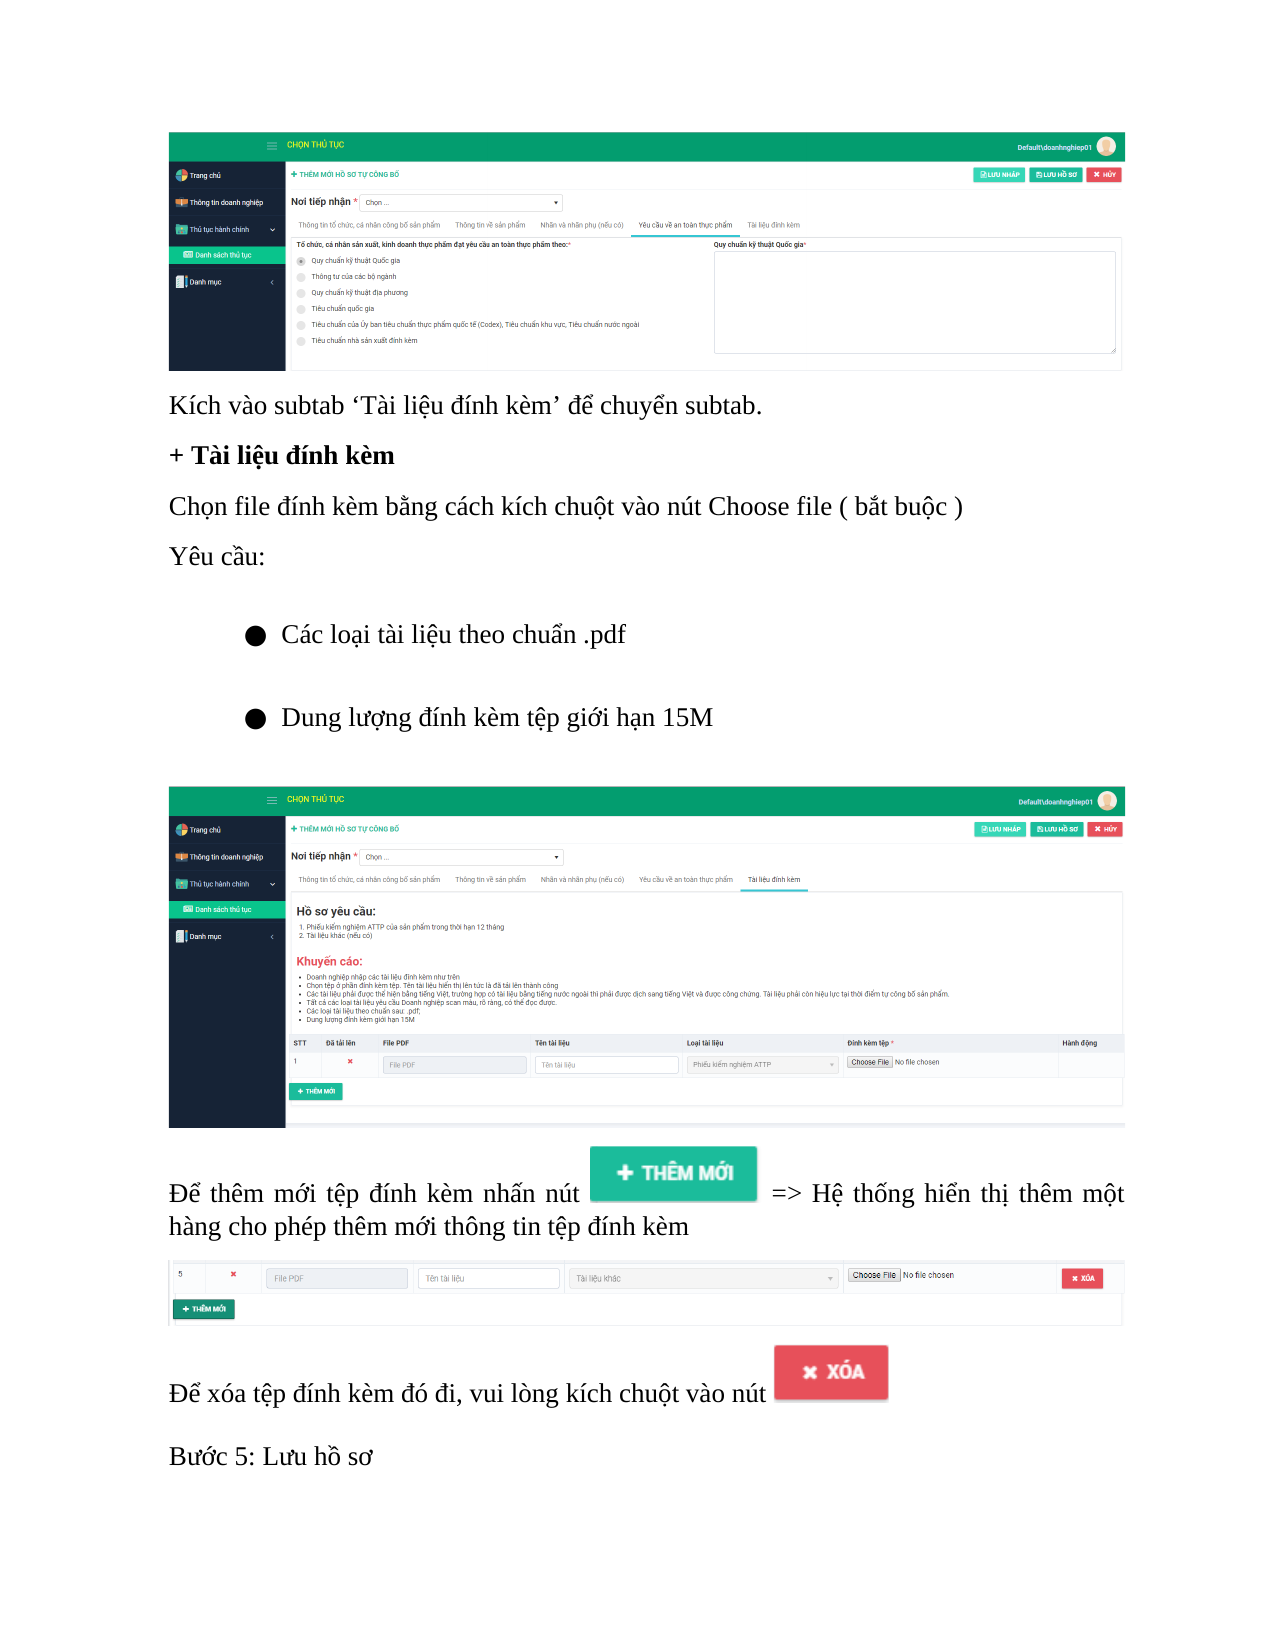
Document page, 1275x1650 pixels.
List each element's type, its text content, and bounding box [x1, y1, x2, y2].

list Dung lượng đính kèm tệp giới hạn 15M [244, 686, 1125, 742]
picture [168, 1260, 1125, 1326]
picture [168, 786, 1125, 1128]
text Chọn file đính kèm bằng cách kích chuột vào nút Choose file ( bắt buộc ) [169, 490, 1125, 521]
text Để thêm mới tệp đính kèm nhấn nút => Hệ thống hiển thị thêm một hàng cho phép thêm mới thông tin tệp đính kèm [169, 1146, 1125, 1242]
picture [590, 1146, 762, 1203]
text Yêu cầu: [169, 540, 1125, 571]
text + Tài liệu đính kèm [169, 439, 1125, 471]
picture [773, 1344, 889, 1403]
text Để xóa tệp đính kèm đó đi, vui lòng kích chuột vào nút [169, 1344, 1125, 1408]
list Các loại tài liệu theo chuẩn .pdf [244, 603, 1125, 659]
text Bước 5: Lưu hồ sơ [169, 1440, 1125, 1471]
picture [168, 131, 1125, 371]
text Kích vào subtab ‘Tài liệu đính kèm’ để chuyển subtab. [169, 389, 1125, 420]
